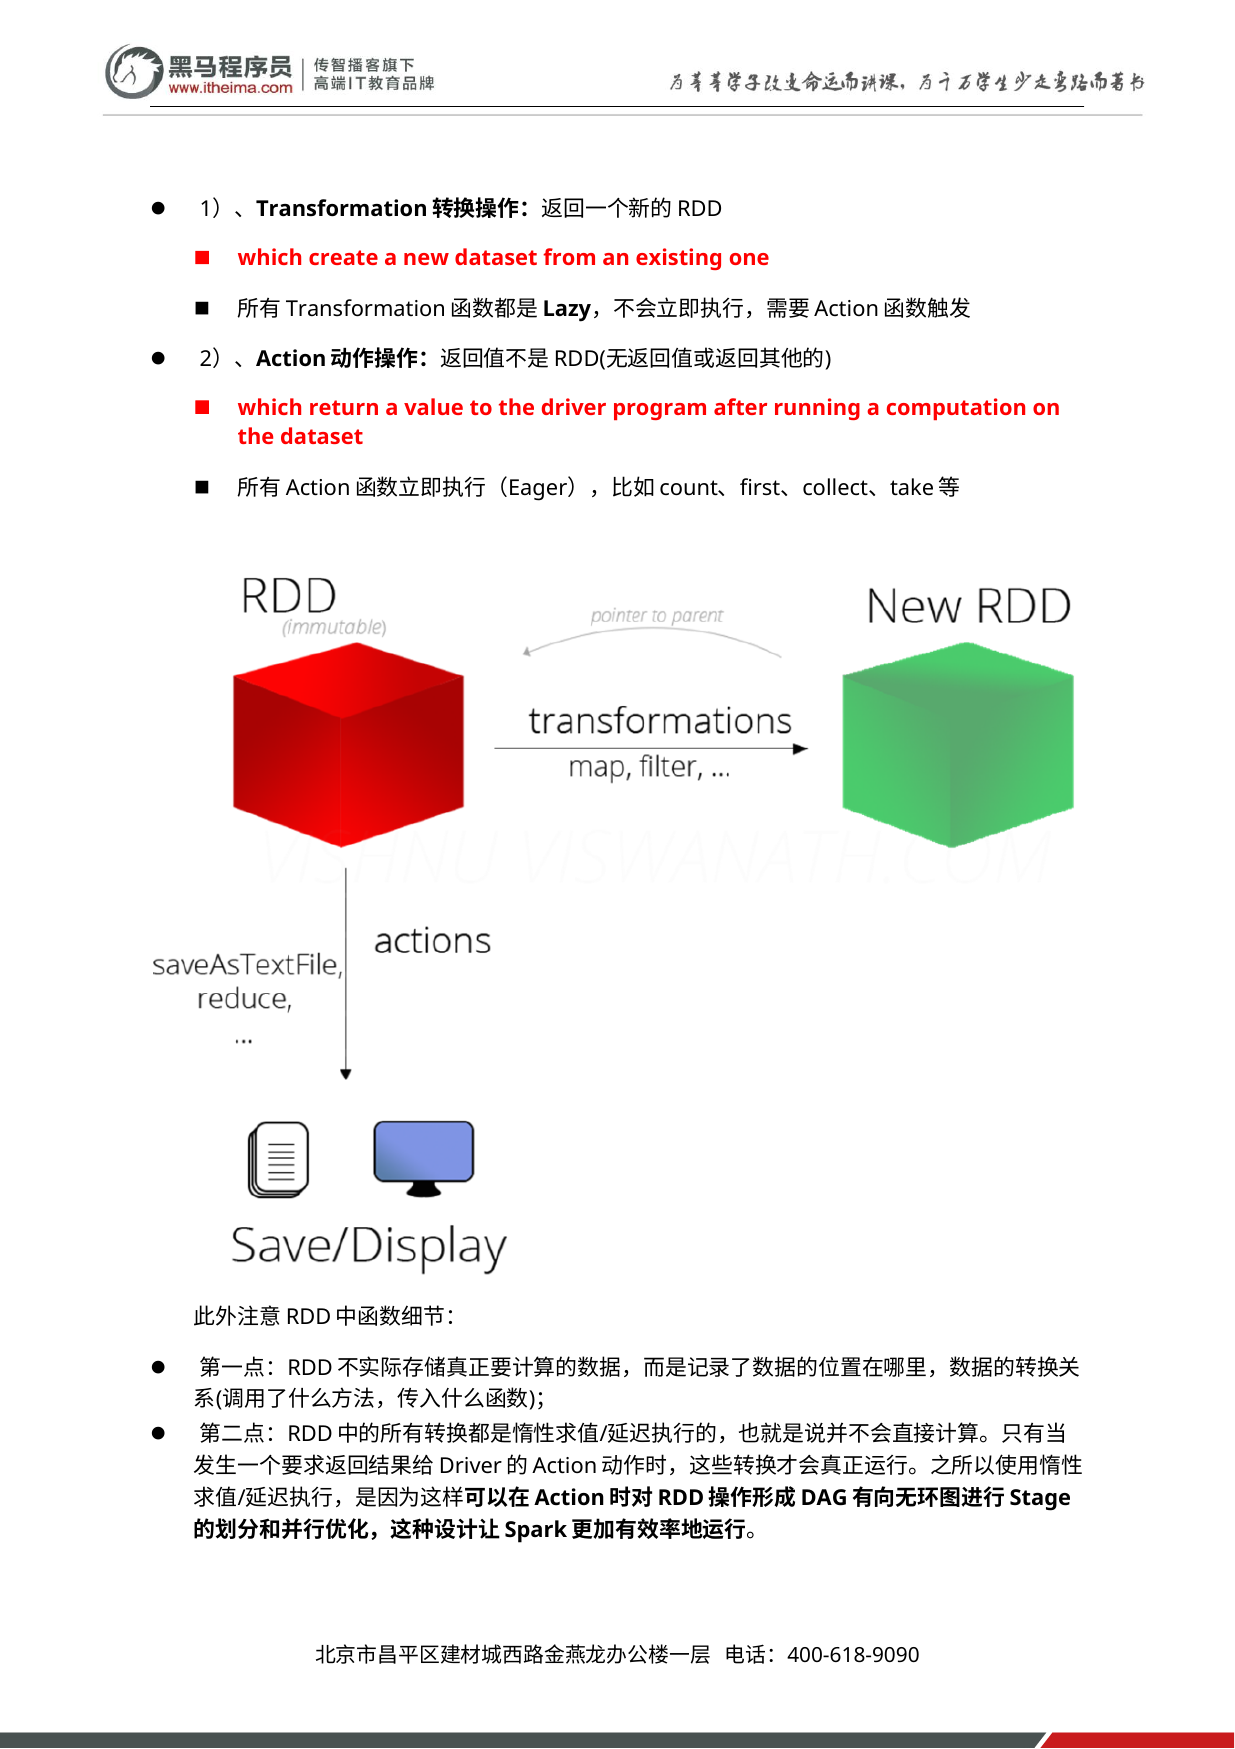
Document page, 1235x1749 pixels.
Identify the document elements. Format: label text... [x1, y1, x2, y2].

list 第一点：RDD不实际存储真正要计算的数据，而是记录了数据的位置在哪里，数据的转换关系(调用了什么方法，传入什么函数)； [150, 1349, 1084, 1413]
list which return a value to the driver program after running a computation on the dataset [194, 392, 1084, 451]
list which create a new dataset from an existing one [194, 242, 1084, 272]
list 2）、Action动作操作：返回值不是RDD(无返回值或返回其他的) [150, 341, 1084, 373]
text 此外注意RDD中函数细节： [150, 1299, 1084, 1331]
list 1）、Transformation转换操作：返回一个新的RDD [150, 191, 1084, 223]
picture [0, 0, 1235, 123]
picture [153, 568, 1082, 1281]
list 第二点：RDD中的所有转换都是惰性求值/延迟执行的，也就是说并不会直接计算。只有当发生一个要求返回结果给Driver的Action动作时，这些转换才会真正运行。之所以使用惰性求值/延迟执行，是因为这样可以在Action时对RDD操作形成DAG有向无环图进行Stage的划分和并行优化，这种设计让Spark更加有效率地运行。 [150, 1416, 1084, 1543]
list 所有Action函数立即执行（Eager），比如count、first、collect、take等 [194, 470, 1084, 502]
list 所有Transformation函数都是Lazy，不会立即执行，需要Action函数触发 [194, 291, 1084, 322]
picture [0, 1673, 1235, 1748]
